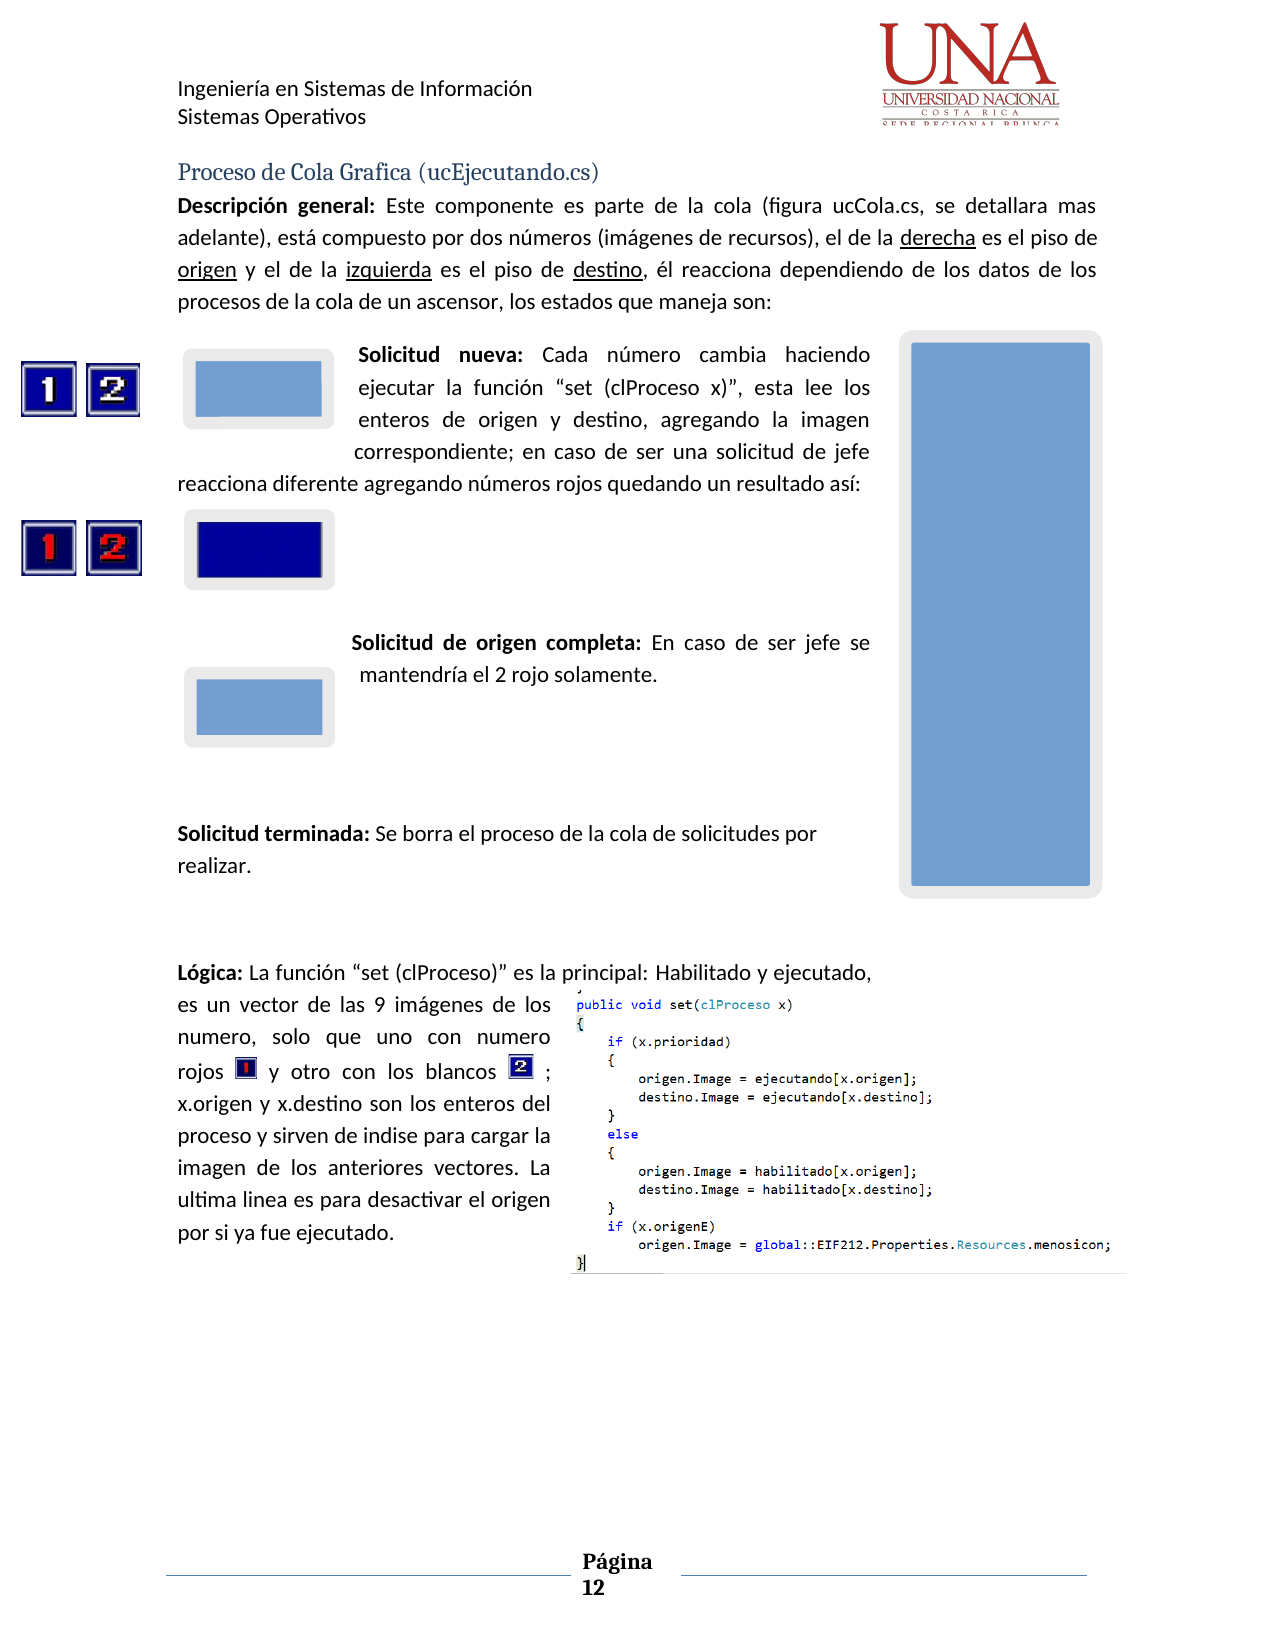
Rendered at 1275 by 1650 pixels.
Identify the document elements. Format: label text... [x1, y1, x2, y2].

picture [197, 522, 322, 577]
picture [570, 990, 1126, 1274]
picture [86, 363, 140, 417]
subtitle Proceso de Cola Grafica (ucEjecutando.cs) [177, 158, 1098, 187]
text Solicitud terminada: Se borra el proceso de la cola de solicitudes por realizar. [177, 819, 898, 880]
picture [879, 22, 1060, 126]
picture [86, 520, 142, 576]
picture [508, 1054, 534, 1079]
text Solicitud de origen completa: En caso de ser jefe se mantendría el 2 rojo solamente. [177, 628, 898, 688]
text Descripción general: Este componente es parte de la cola (figura ucCola.cs, se detallara mas adelante), está compuesto por dos números (imágenes de recursos), el de la derecha es el piso de origen y el de la izquierda es el piso de destino, él reacciona dependiendo de los datos de los procesos de la cola de un ascensor, los estados que maneja son: [177, 191, 1098, 315]
text Solicitud nueva: Cada número cambia haciendo ejecutar la función “set (clProceso x)”, esta lee los enteros de origen y destino, agregando la imagen correspondiente; en caso de ser una solicitud de jefe reacciona diferente agregando números rojos quedando un resultado así: [177, 340, 899, 497]
picture [21, 361, 77, 417]
picture [235, 1057, 257, 1079]
picture [21, 520, 77, 576]
